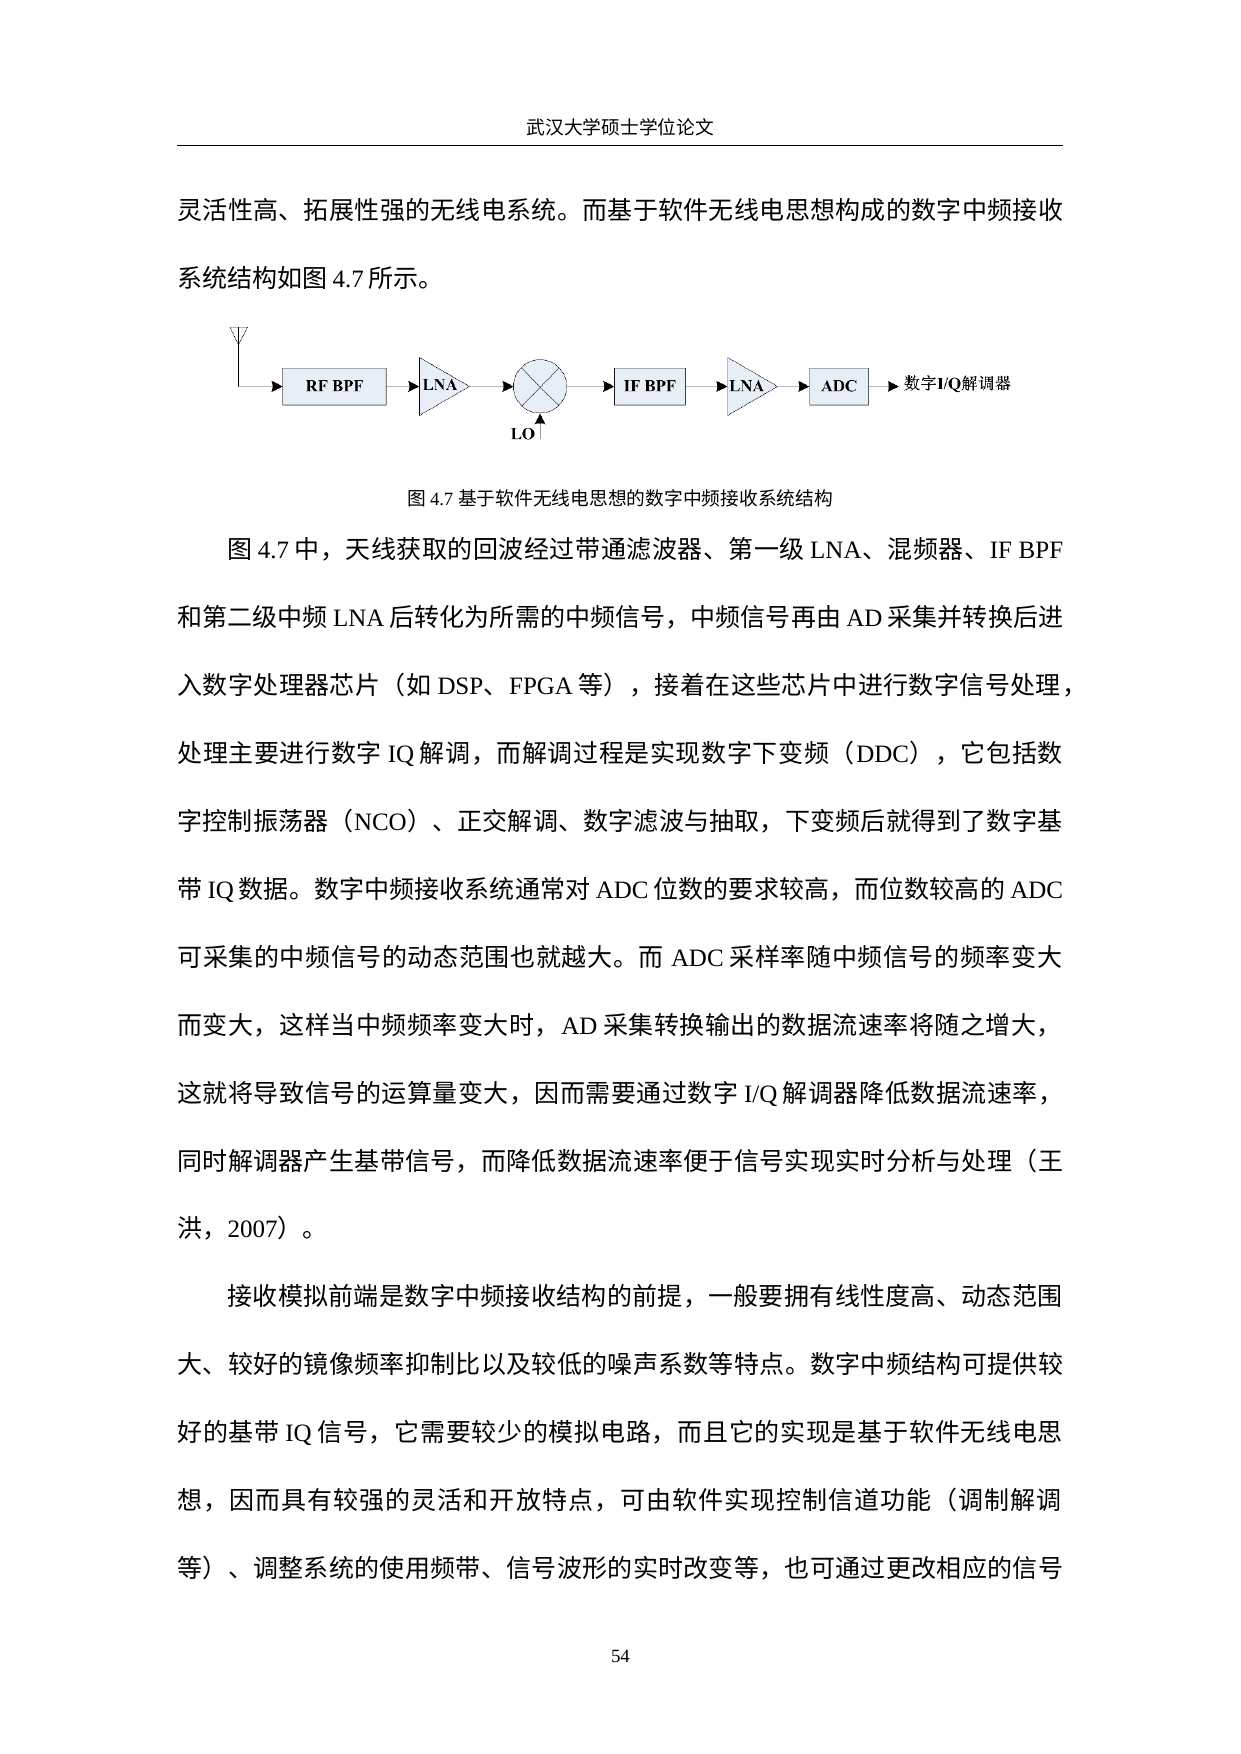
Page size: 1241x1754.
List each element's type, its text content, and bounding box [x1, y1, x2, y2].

picture [229, 327, 1011, 444]
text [177, 1261, 1063, 1601]
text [177, 174, 1063, 310]
text 图4.7 基于软件无线电思想的数字中频接收系统结构 [177, 480, 1063, 514]
text 图4.7中，天线获取的回波经过带通滤波器、第一级LNA、混频器、IF BPF和第二级中频LNA后转化为所需的中频信号，中频信号再由AD采集并转换后进入数字处理器芯片（如DSP、FPGA等），接着在这些芯片中进行数字信号处理，处理主要进行数字IQ解调，而解调过程是实现数字下变频（DDC），它包括数字控制振荡器（NCO）、正交解调、数字滤波与抽取，下变频后就得到了数字基带IQ数据。数字中频接收系统通常对ADC位数的要求较高，而位数较高的ADC可采集的中频信号的动态范围也就越大。而ADC采样率随中频信号的频率变大而变大，这样当中频频率变大时，AD采集转换输出的数据流速率将随之增大，这就将导致信号的运算量变大，因而需要通过数字I/Q解调器降低数据流速率，同时解调器产生基带信号，而降低数据流速率便于信号实现实时分析与处理（王洪，2007）。 [177, 514, 1063, 1261]
